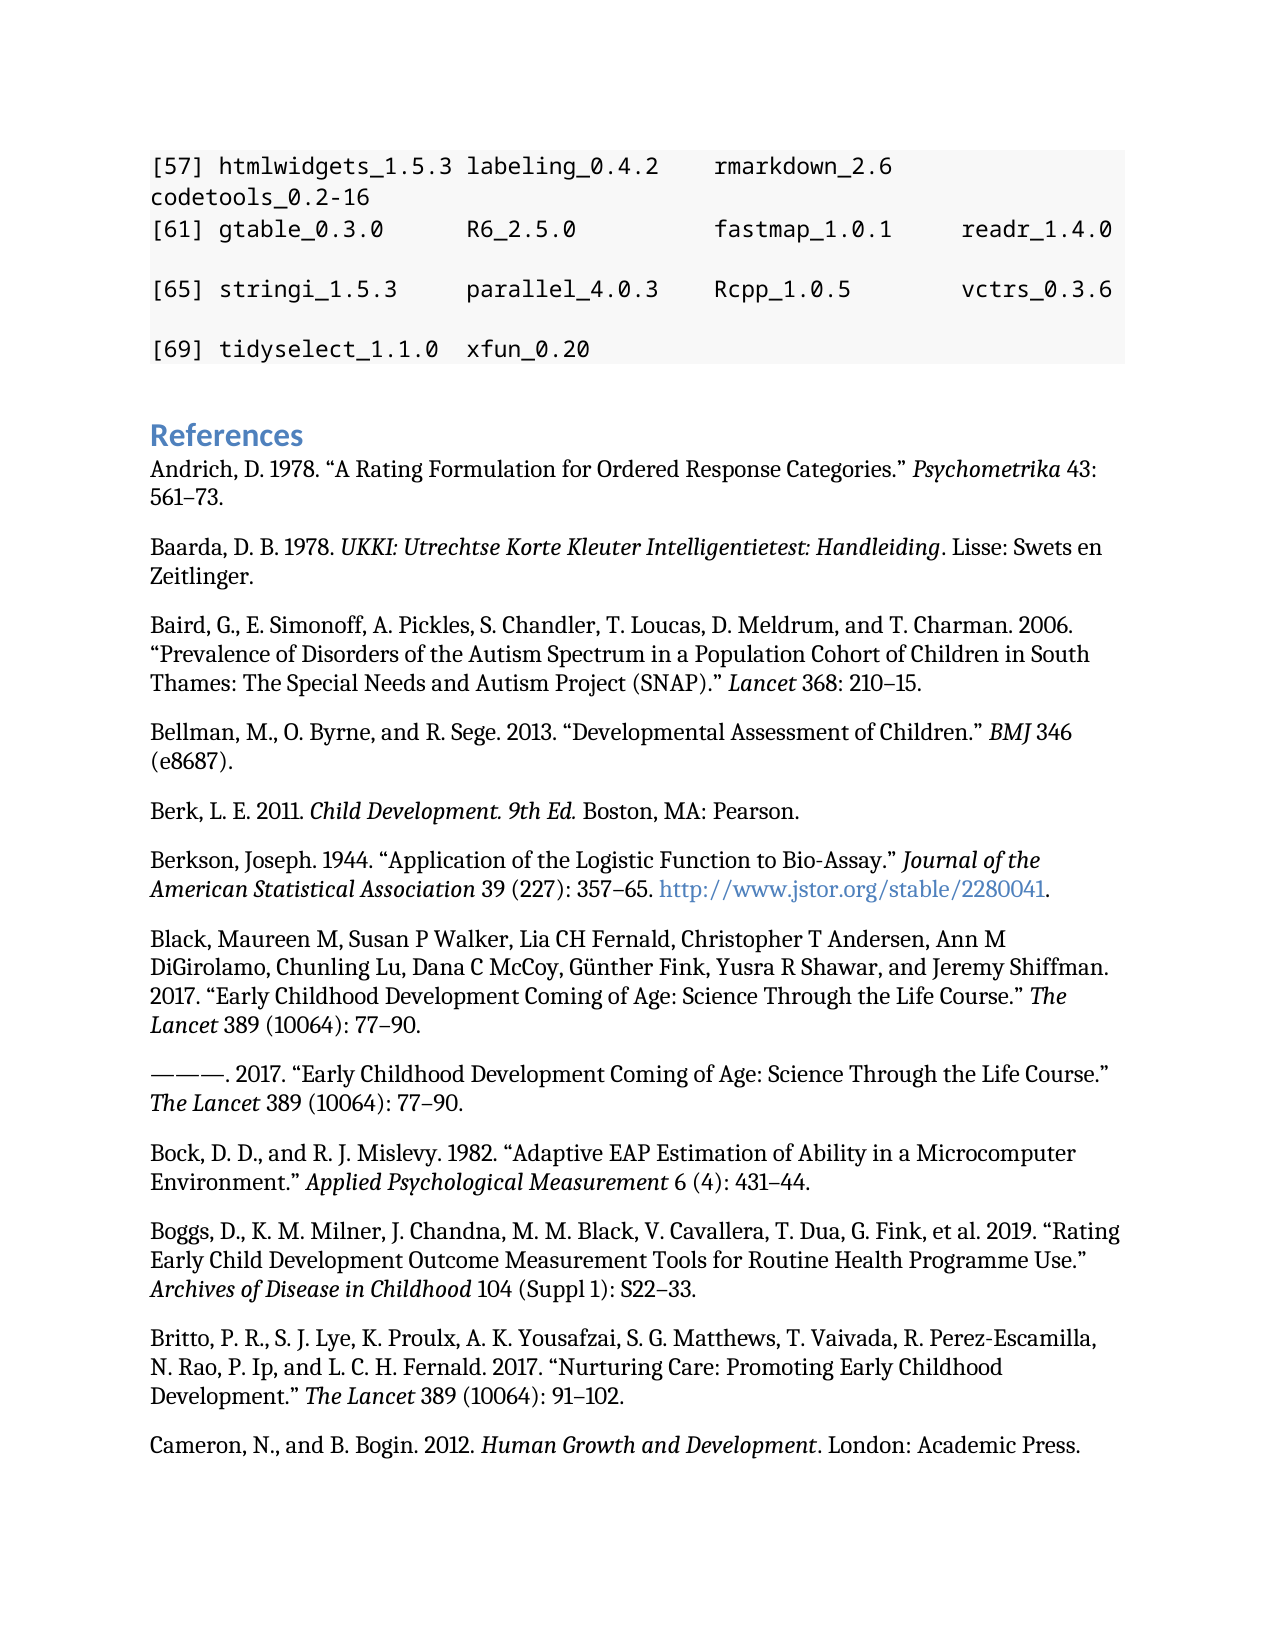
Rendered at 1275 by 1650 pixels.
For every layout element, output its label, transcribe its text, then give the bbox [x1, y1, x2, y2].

subtitle References [150, 414, 1125, 454]
text Cameron, N., and B. Bogin. 2012. Human Growth and Development. London: Academic Press. [150, 1431, 1125, 1460]
text Baird, G., E. Simonoff, A. Pickles, S. Chandler, T. Loucas, D. Meldrum, and T. Charman. 2006. “Prevalence of Disorders of the Autism Spectrum in a Population Cohort of Children in South Thames: The Special Needs and Autism Project (SNAP).” Lancet 368: 210–15. [150, 611, 1125, 697]
text Black, Maureen M, Susan P Walker, Lia CH Fernald, Christopher T Andersen, Ann M DiGirolamo, Chunling Lu, Dana C McCoy, Günther Fink, Yusra R Shawar, and Jeremy Shiffman. 2017. “Early Childhood Development Coming of Age: Science Through the Life Course.” The Lancet 389 (10064): 77–90. [150, 924, 1125, 1039]
text Boggs, D., K. M. Milner, J. Chandna, M. M. Black, V. Cavallera, T. Dua, G. Fink, et al. 2019. “Rating Early Child Development Outcome Measurement Tools for Routine Health Programme Use.” Archives of Disease in Childhood 104 (Suppl 1): S22–33. [150, 1217, 1125, 1303]
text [150, 150, 1125, 364]
text Berk, L. E. 2011. Child Development. 9th Ed. Boston, MA: Pearson. [150, 797, 1125, 825]
text Britto, P. R., S. J. Lye, K. Proulx, A. K. Yousafzai, S. G. Matthews, T. Vaivada, R. Perez-Escamilla, N. Rao, P. Ip, and L. C. H. Fernald. 2017. “Nurturing Care: Promoting Early Childhood Development.” The Lancet 389 (10064): 91–102. [150, 1324, 1125, 1410]
text Bock, D. D., and R. J. Mislevy. 1982. “Adaptive EAP Estimation of Ability in a Microcomputer Environment.” Applied Psychological Measurement 6 (4): 431–44. [150, 1139, 1125, 1196]
text Baarda, D. B. 1978. UKKI: Utrechtse Korte Kleuter Intelligentietest: Handleiding. Lisse: Swets en Zeitlinger. [150, 533, 1125, 590]
text Andrich, D. 1978. “A Rating Formulation for Ordered Response Categories.” Psychometrika 43: 561–73. [150, 454, 1125, 512]
text Bellman, M., O. Byrne, and R. Sege. 2013. “Developmental Assessment of Children.” BMJ 346 (e8687). [150, 718, 1125, 776]
text ———. 2017. “Early Childhood Development Coming of Age: Science Through the Life Course.” The Lancet 389 (10064): 77–90. [150, 1060, 1125, 1118]
text Berkson, Joseph. 1944. “Application of the Logistic Function to Bio-Assay.” Journal of the American Statistical Association 39 (227): 357–65. http://www.jstor.org/stable/2280041. [150, 846, 1125, 904]
